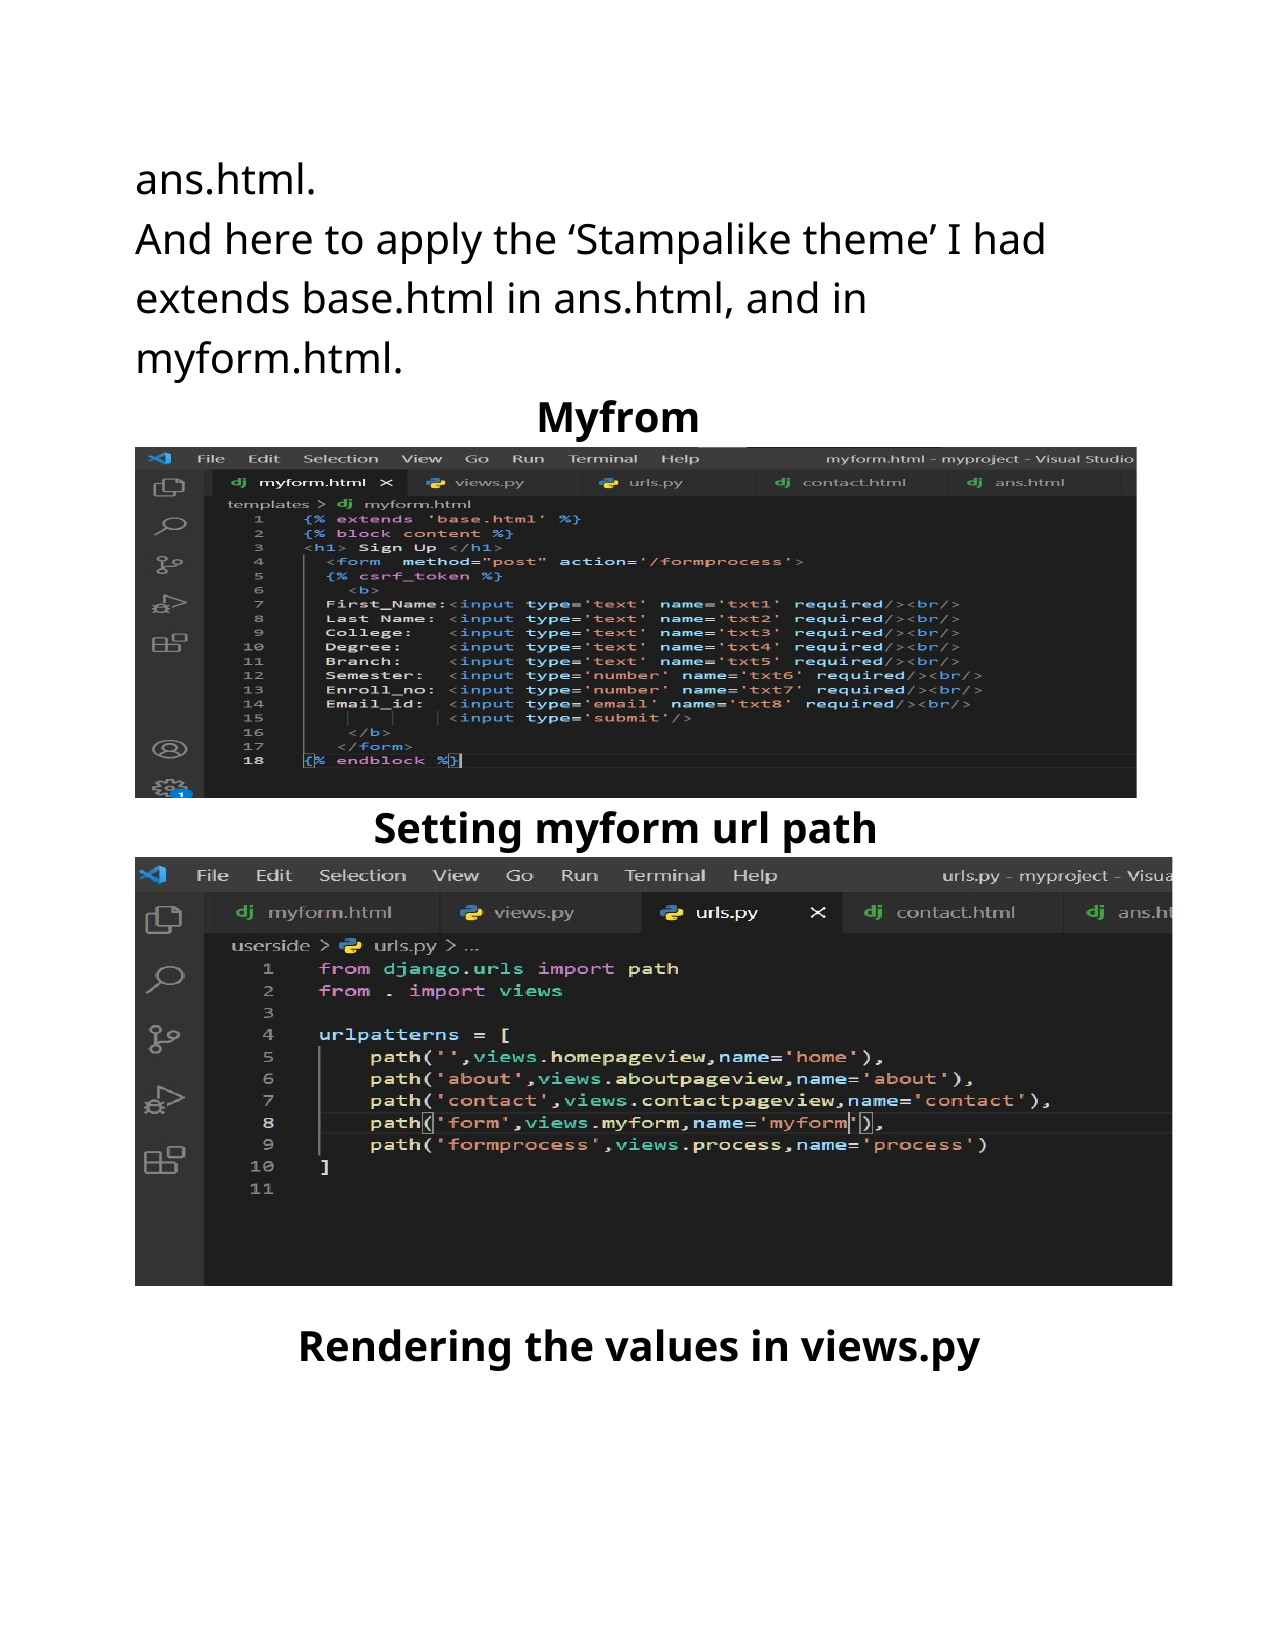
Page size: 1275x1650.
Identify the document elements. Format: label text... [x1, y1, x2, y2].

list And here to apply the ‘Stampalike theme’ I had extends base.html in ans.html, and in myform.html. [135, 209, 1110, 386]
picture [135, 857, 1173, 1286]
list Setting myform url path [135, 799, 1110, 857]
list ans.html. [150, 150, 1125, 207]
picture [135, 447, 1137, 798]
list Rendering the values in views.py [135, 1317, 1110, 1373]
list Myfrom [135, 388, 1110, 445]
